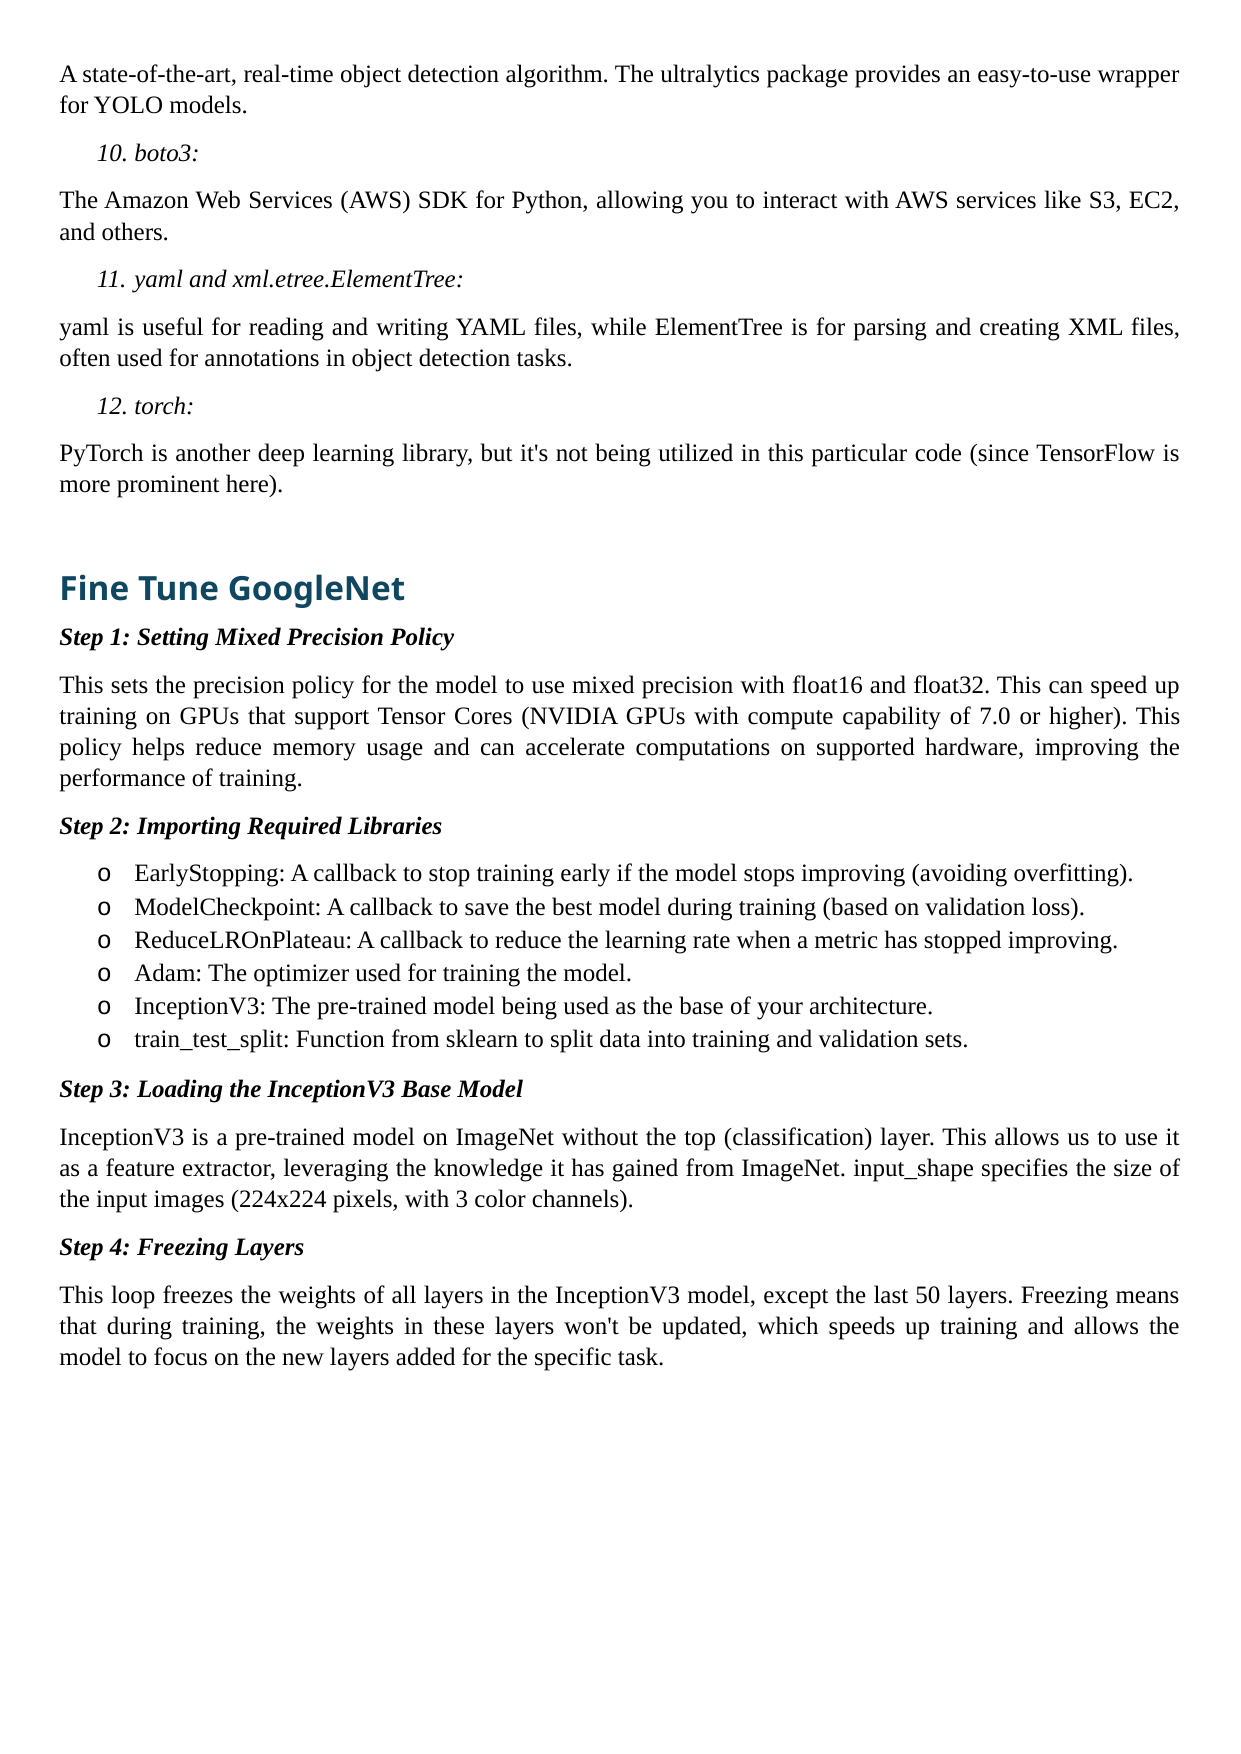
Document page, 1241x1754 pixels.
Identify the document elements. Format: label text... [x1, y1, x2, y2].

list InceptionV3: The pre-trained model being used as the base of your architecture. [97, 991, 1181, 1022]
text This loop freezes the weights of all layers in the InceptionV3 model, except the last 50 layers. Freezing means that during training, the weights in these layers won't be updated, which speeds up training and allows the model to focus on the new layers added for the specific task. [59, 1280, 1181, 1371]
subtitle Fine Tune GoogleNet [59, 565, 1181, 610]
list train_test_split: Function from sklearn to split data into training and validation sets. [97, 1024, 1181, 1055]
list torch: [97, 391, 1181, 419]
list Adam: The optimizer used for training the model. [97, 958, 1181, 989]
text This sets the precision policy for the model to use mixed precision with float16 and float32. This can speed up training on GPUs that support Tensor Cores (NVIDIA GPUs with compute capability of 7.0 or higher). This policy helps reduce memory usage and can accelerate computations on supported hardware, improving the performance of training. [59, 670, 1181, 792]
text InceptionV3 is a pre-trained model on ImageNet without the top (classification) layer. This allows us to use it as a feature extractor, leveraging the knowledge it has gained from ImageNet. input_shape specifies the size of the input images (224x224 pixels, with 3 color channels). [59, 1122, 1181, 1213]
list yaml and xml.etree.ElementTree: [97, 264, 1181, 293]
list ModelCheckpoint: A callback to save the best model during training (based on validation loss). [97, 892, 1181, 922]
text Step 1: Setting Mixed Precision Policy [59, 622, 1181, 651]
list boto3: [97, 138, 1181, 167]
list ReduceLROnPlateau: A callback to reduce the learning rate when a metric has stopped improving. [97, 925, 1181, 956]
text Step 3: Loading the InceptionV3 Base Model [59, 1074, 1181, 1103]
text The Amazon Web Services (AWS) SDK for Python, allowing you to interact with AWS services like S3, EC2, and others. [59, 186, 1181, 245]
text Step 4: Freezing Layers [59, 1232, 1181, 1261]
text A state-of-the-art, real-time object detection algorithm. The ultralytics package provides an easy-to-use wrapper for YOLO models. [59, 59, 1181, 119]
text PyTorch is another deep learning library, but it's not being utilized in this particular code (since TensorFlow is more prominent here). [59, 438, 1181, 498]
list EarlyStopping: A callback to stop training early if the model stops improving (avoiding overfitting). [97, 858, 1181, 889]
text yaml is useful for reading and writing YAML files, while ElementTree is for parsing and creating XML files, often used for annotations in object detection tasks. [59, 312, 1181, 372]
text Step 2: Importing Required Libraries [59, 811, 1181, 839]
